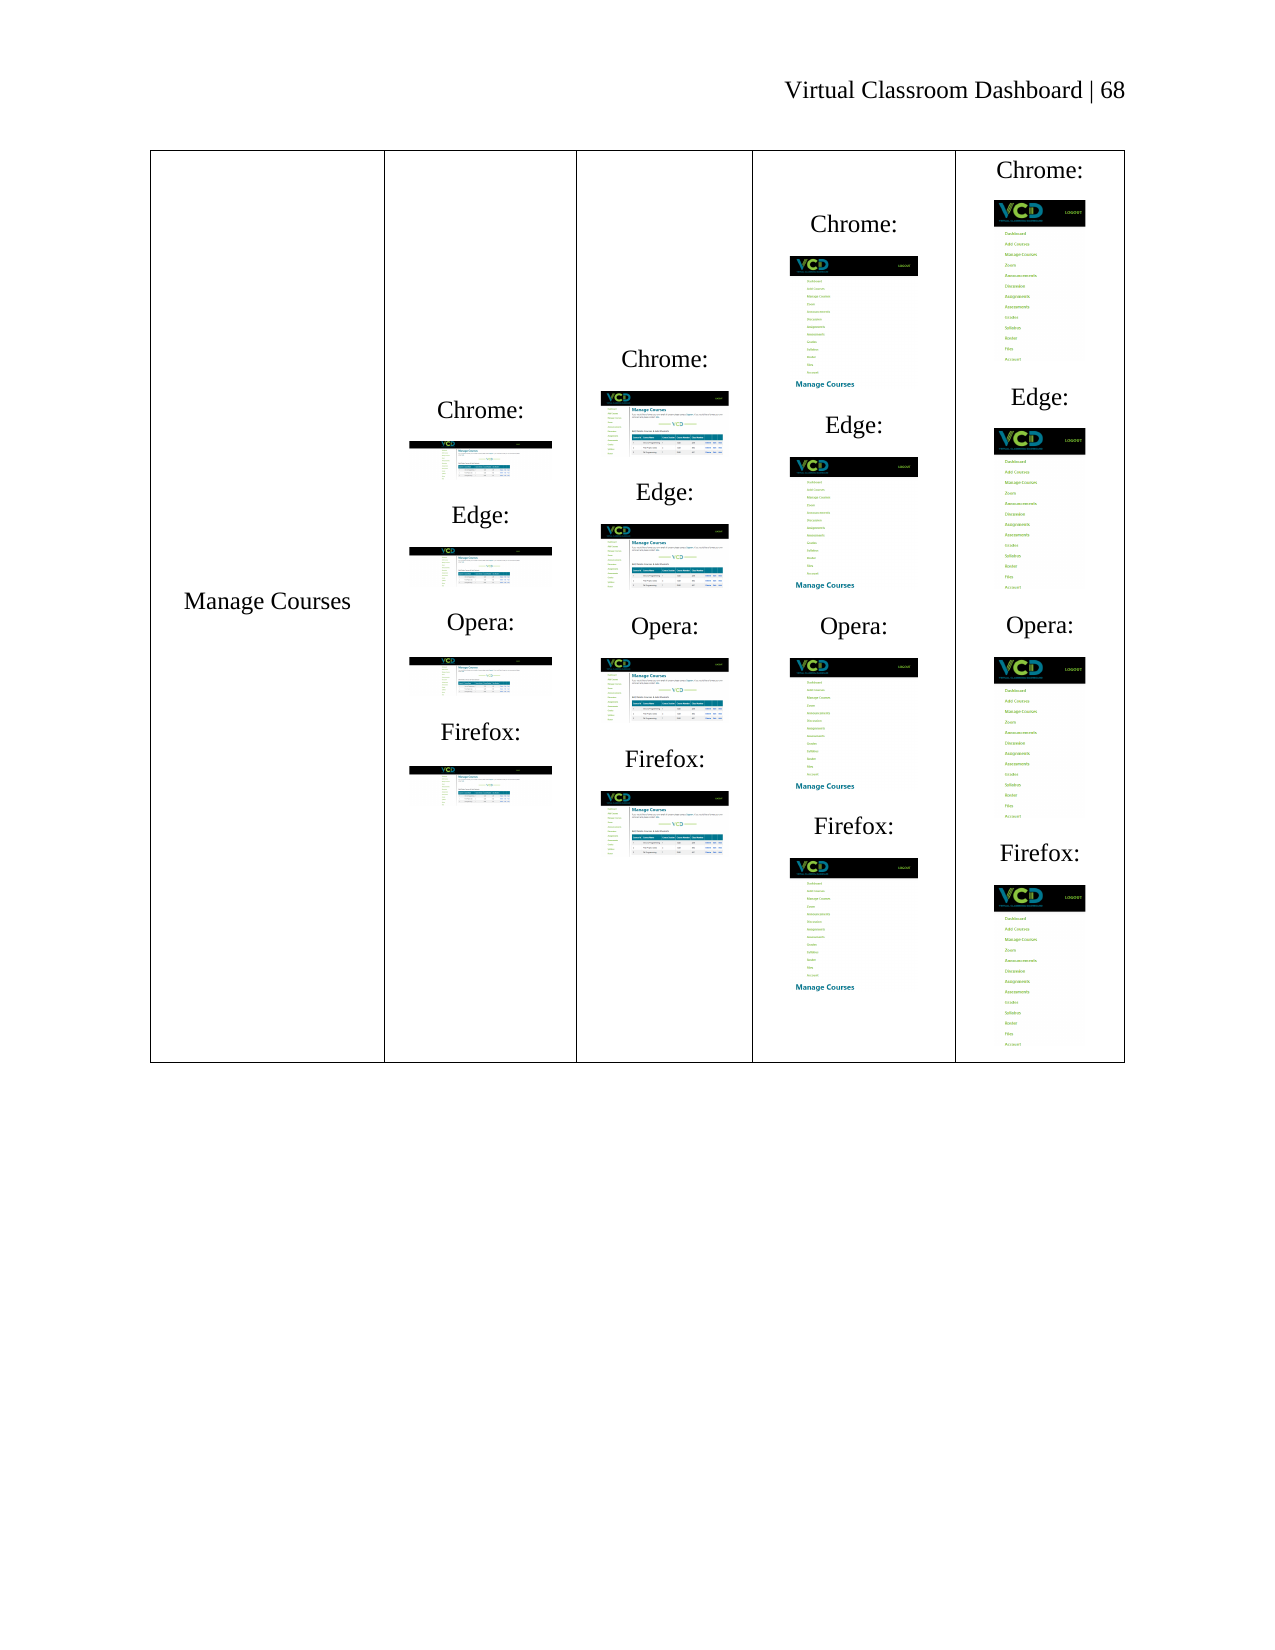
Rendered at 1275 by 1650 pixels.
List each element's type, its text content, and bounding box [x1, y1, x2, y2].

table_cell Chrome: Edge: Opera: Firefox: [753, 151, 955, 1062]
table_cell Chrome: Edge: Opera: Firefox: [385, 151, 576, 1062]
picture [409, 547, 552, 587]
picture [409, 657, 552, 696]
table_cell Chrome: Edge: Opera: Firefox: [956, 151, 1124, 1062]
picture [600, 791, 729, 857]
picture [994, 200, 1086, 361]
picture [600, 658, 729, 723]
picture [994, 657, 1086, 818]
table_cell Chrome: Edge: Opera: Firefox: [577, 151, 752, 1062]
picture [789, 457, 918, 590]
picture [789, 256, 918, 389]
table_cell Manage Courses [151, 151, 384, 1062]
picture [409, 766, 552, 806]
picture [409, 441, 552, 480]
picture [600, 524, 729, 590]
picture [600, 391, 729, 457]
picture [789, 658, 918, 791]
picture [994, 428, 1086, 589]
picture [789, 858, 918, 992]
picture [994, 885, 1086, 1046]
